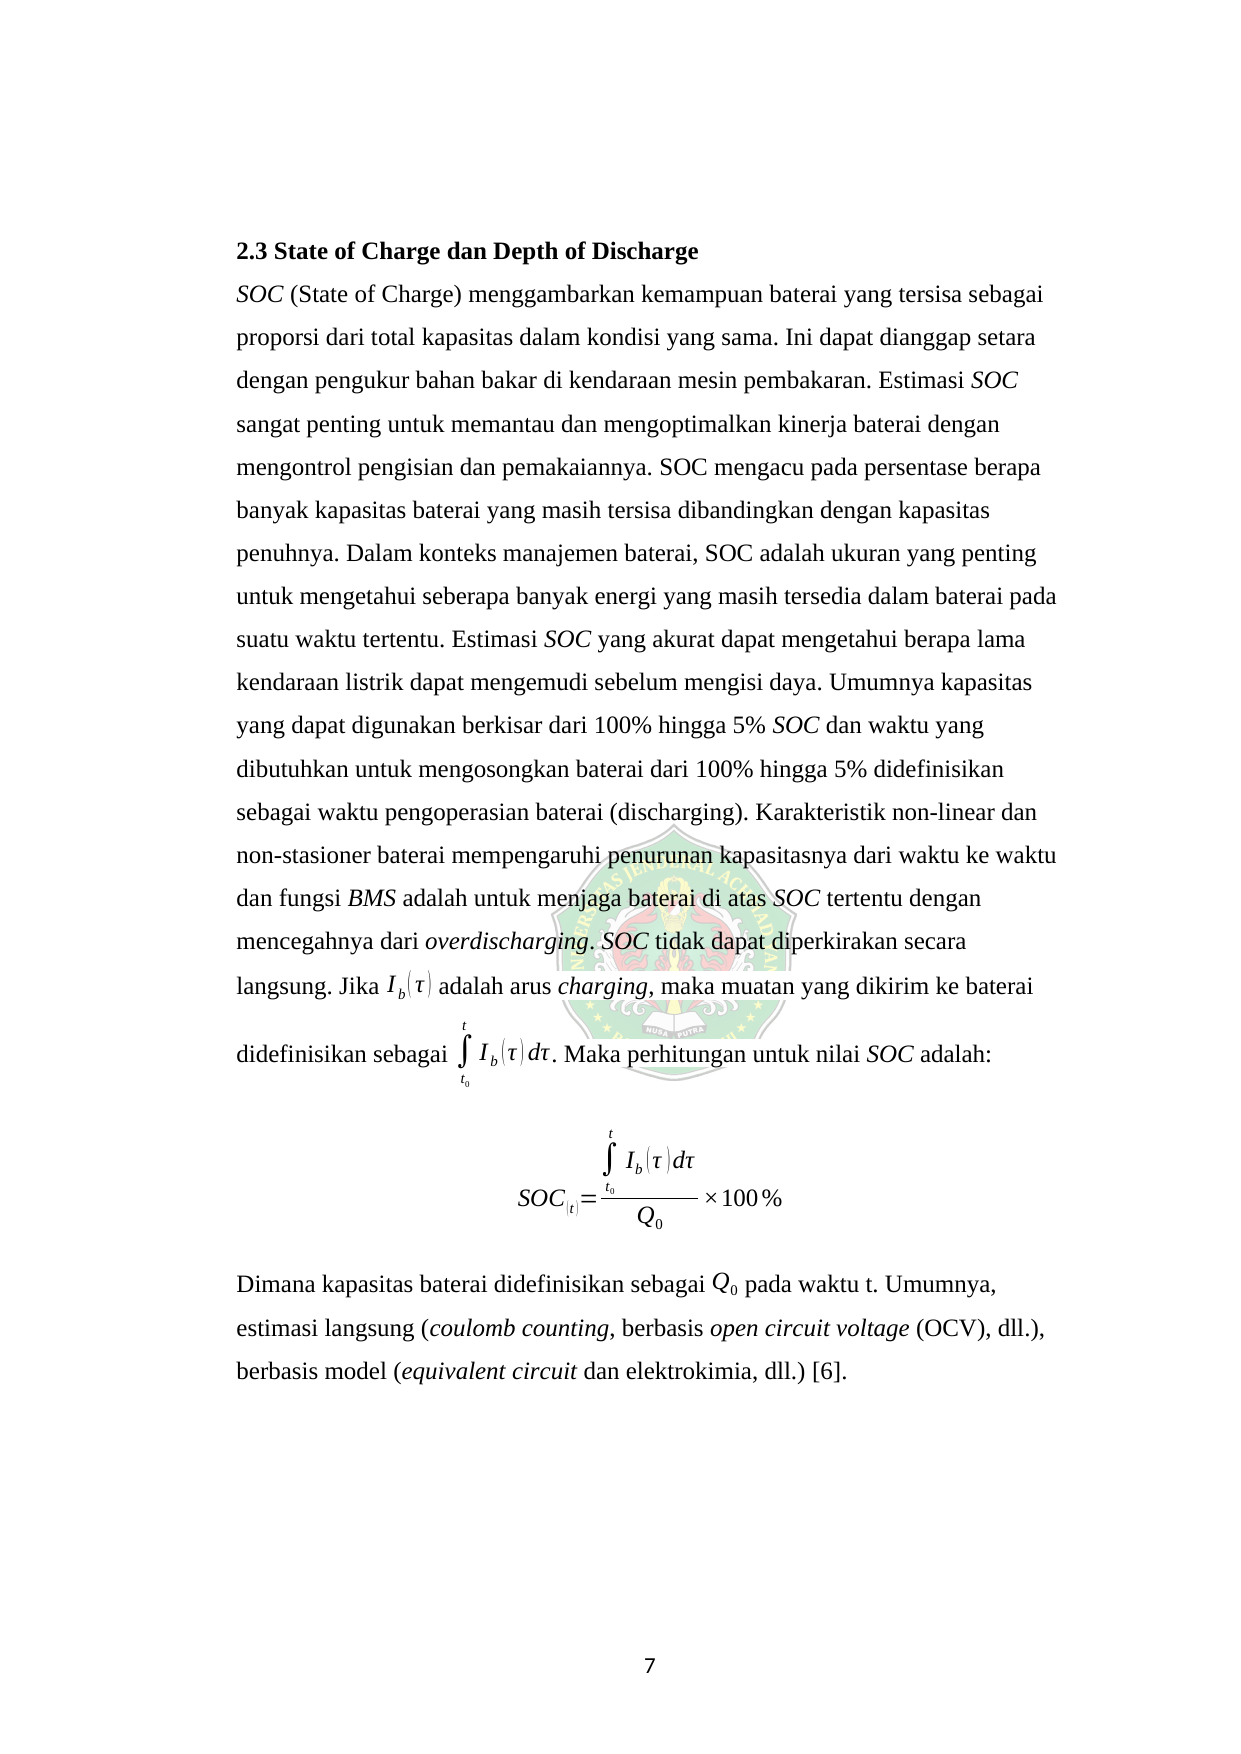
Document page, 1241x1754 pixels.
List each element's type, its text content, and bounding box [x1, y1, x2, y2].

text 2.3 State of Charge dan Depth of Discharge [236, 236, 1063, 265]
text Dimana kapasitas baterai didefinisikan sebagai pada waktu t. Umumnya, estimasi langsung (coulomb counting, berbasis open circuit voltage (OCV), dll.), berbasis model (equivalent circuit dan elektrokimia, dll.) . [236, 1267, 1063, 1385]
text SOC (State of Charge) menggambarkan kemampuan baterai yang tersisa sebagai proporsi dari total kapasitas dalam kondisi yang sama. Ini dapat dianggap setara dengan pengukur bahan bakar di kendaraan mesin pembakaran. Estimasi SOC sangat penting untuk memantau dan mengoptimalkan kinerja baterai dengan mengontrol pengisian dan pemakaiannya. SOC mengacu pada persentase berapa banyak kapasitas baterai yang masih tersisa dibandingkan dengan kapasitas penuhnya. Dalam konteks manajemen baterai, SOC adalah ukuran yang penting untuk mengetahui seberapa banyak energi yang masih tersedia dalam baterai pada suatu waktu tertentu. Estimasi SOC yang akurat dapat mengetahui berapa lama kendaraan listrik dapat mengemudi sebelum mengisi daya. Umumnya kapasitas yang dapat digunakan berkisar dari 100% hingga 5% SOC dan waktu yang dibutuhkan untuk mengosongkan baterai dari 100% hingga 5% didefinisikan sebagai waktu pengoperasian baterai (discharging). Karakteristik non-linear dan non-stasioner baterai mempengaruhi penurunan kapasitasnya dari waktu ke waktu dan fungsi BMS adalah untuk menjaga baterai di atas SOC tertentu dengan mencegahnya dari overdischarging. SOC tidak dapat diperkirakan secara langsung. Jika adalah arus charging, maka muatan yang dikirim ke baterai didefinisikan sebagai . Maka perhitungan untuk nilai SOC adalah: [236, 279, 1063, 1089]
